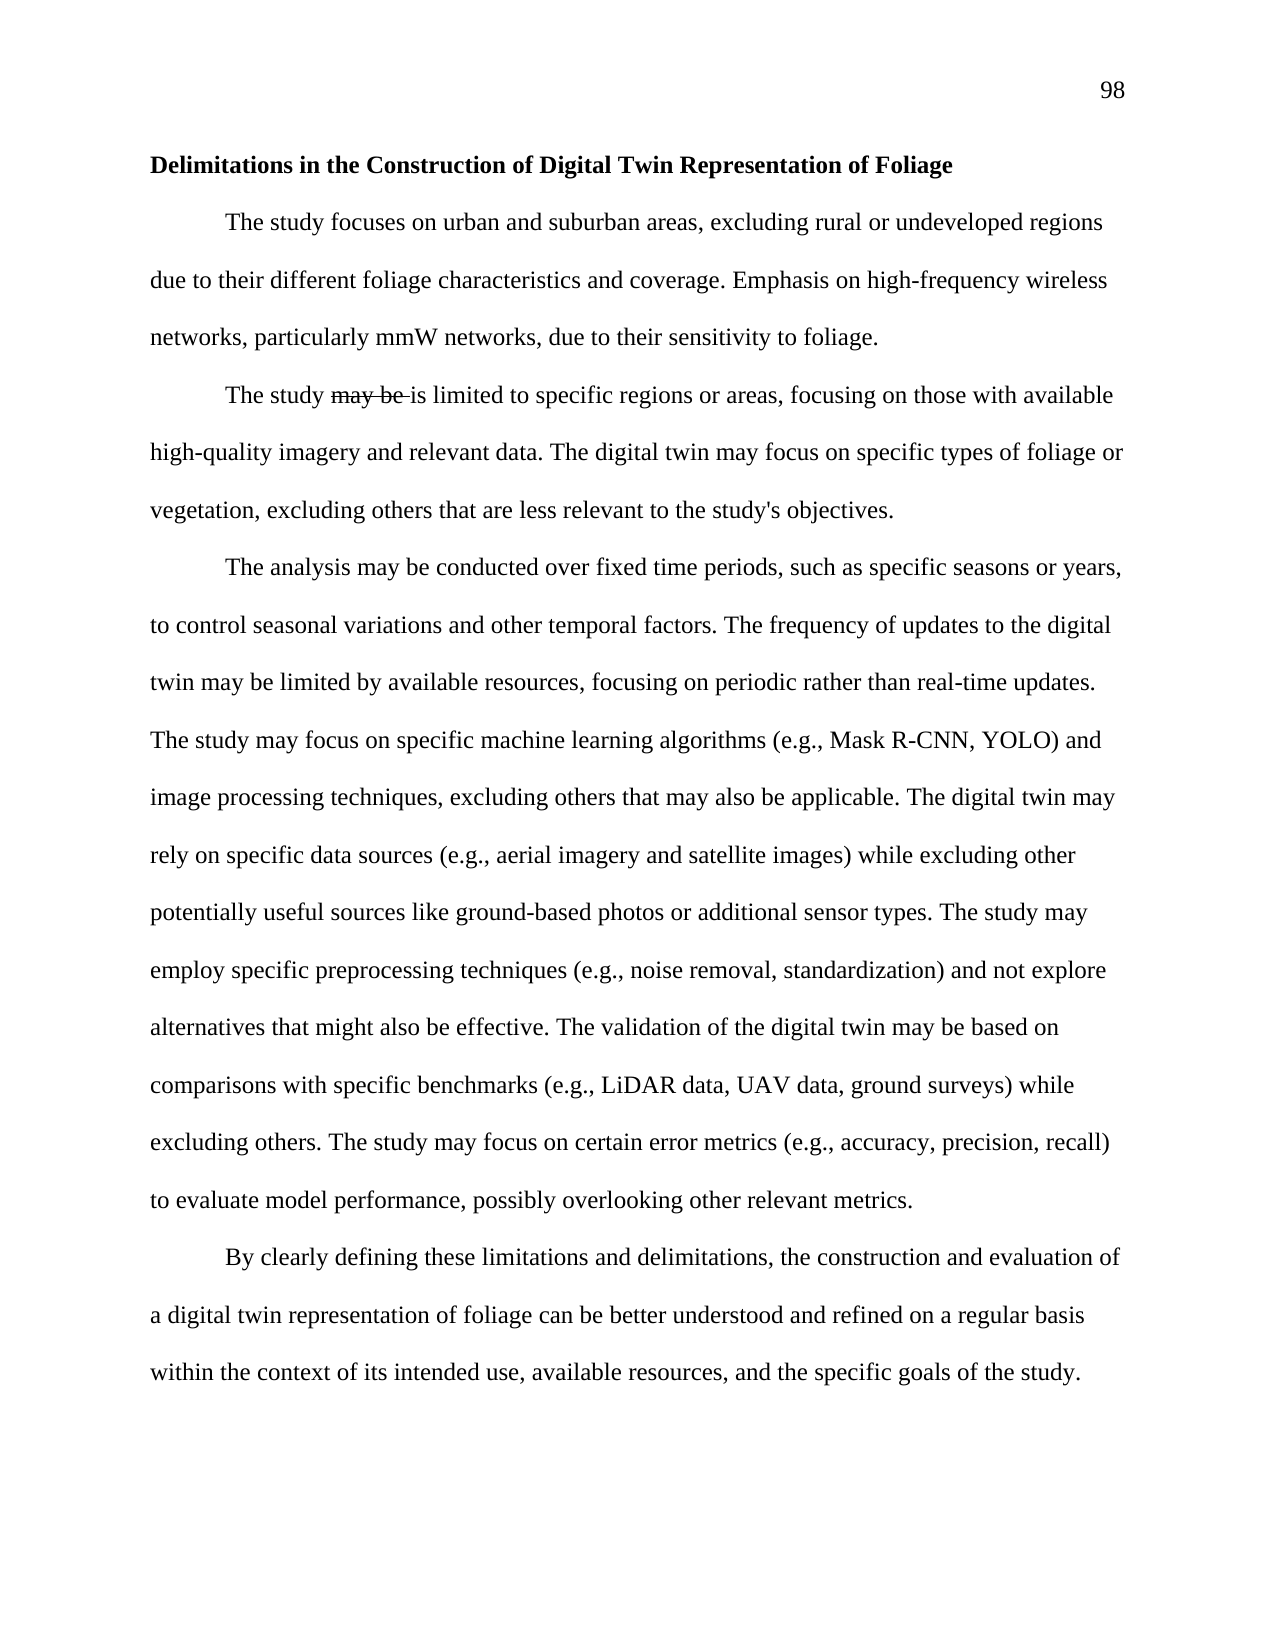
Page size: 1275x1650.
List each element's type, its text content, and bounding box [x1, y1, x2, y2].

text The analysis may be conducted over fixed time periods, such as specific seasons or years, to control seasonal variations and other temporal factors. The frequency of updates to the digital twin may be limited by available resources, focusing on periodic rather than real-time updates. The study may focus on specific machine learning algorithms (e.g., Mask R-CNN, YOLO) and image processing techniques, excluding others that may also be applicable. The digital twin may rely on specific data sources (e.g., aerial imagery and satellite images) while excluding other potentially useful sources like ground-based photos or additional sensor types. The study may employ specific preprocessing techniques (e.g., noise removal, standardization) and not explore alternatives that might also be effective. The validation of the digital twin may be based on comparisons with specific benchmarks (e.g., LiDAR data, UAV data, ground surveys) while excluding others. The study may focus on certain error metrics (e.g., accuracy, precision, recall) to evaluate model performance, possibly overlooking other relevant metrics. [150, 552, 1125, 1214]
text The study may be is limited to specific regions or areas, focusing on those with available high-quality imagery and relevant data. The digital twin may focus on specific types of foliage or vegetation, excluding others that are less relevant to the study's objectives. [150, 380, 1125, 524]
subtitle Delimitations in the Construction of Digital Twin Representation of Foliage [150, 150, 1125, 179]
text By clearly defining these limitations and delimitations, the construction and evaluation of a digital twin representation of foliage can be better understood and refined on a regular basis within the context of its intended use, available resources, and the specific goals of the study. [150, 1242, 1125, 1386]
text The study focuses on urban and suburban areas, excluding rural or undeveloped regions due to their different foliage characteristics and coverage. Emphasis on high-frequency wireless networks, particularly mmW networks, due to their sensitivity to foliage. [150, 207, 1125, 351]
